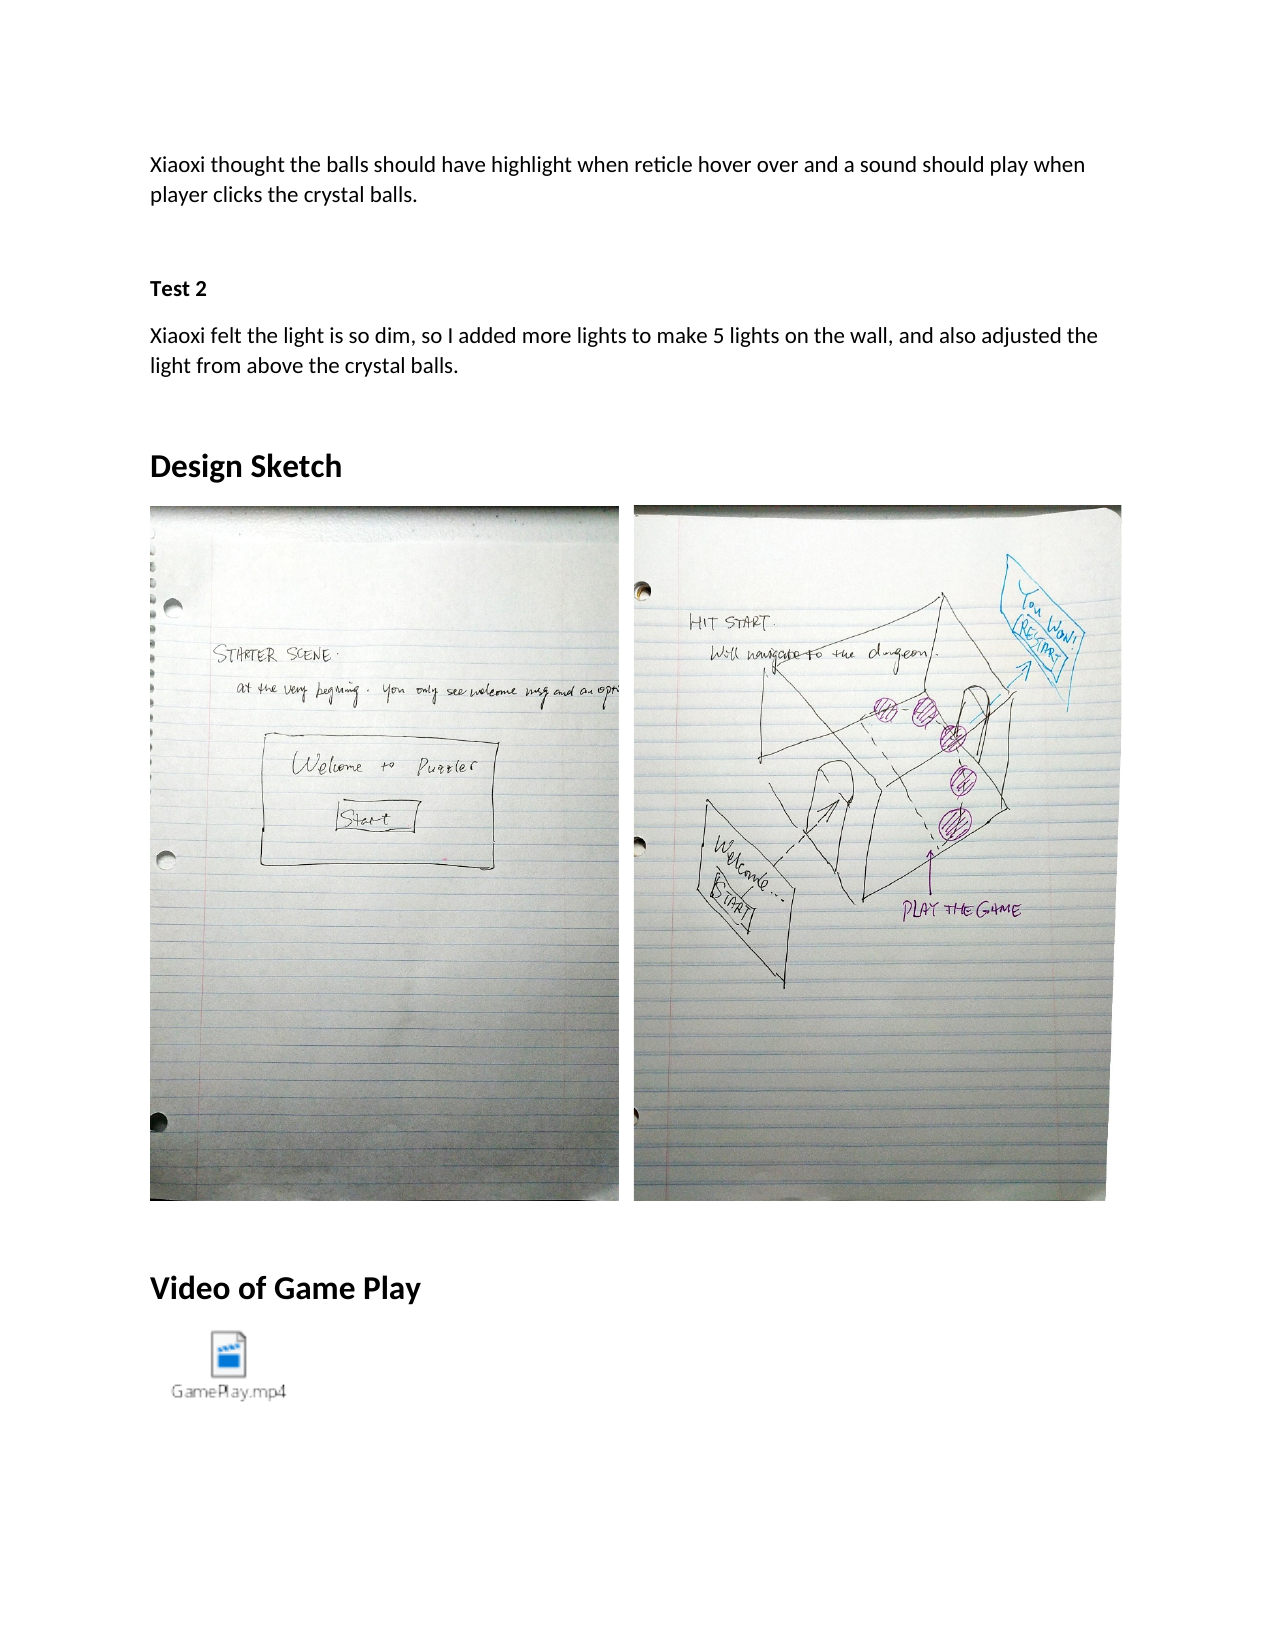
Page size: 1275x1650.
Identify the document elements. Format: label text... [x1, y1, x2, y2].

text Design Sketch [150, 445, 1125, 486]
picture [150, 506, 619, 1201]
text Test 2 [150, 274, 1125, 302]
text Xiaoxi thought the balls should have highlight when reticle hover over and a sound should play when player clicks the crystal balls. [150, 150, 1125, 208]
text Xiaoxi felt the light is so dim, so I added more lights to make 5 lights on the wall, and also adjusted the light from above the crystal balls. [150, 321, 1125, 379]
text Video of Game Play [150, 1267, 1125, 1308]
picture [633, 505, 1122, 1201]
